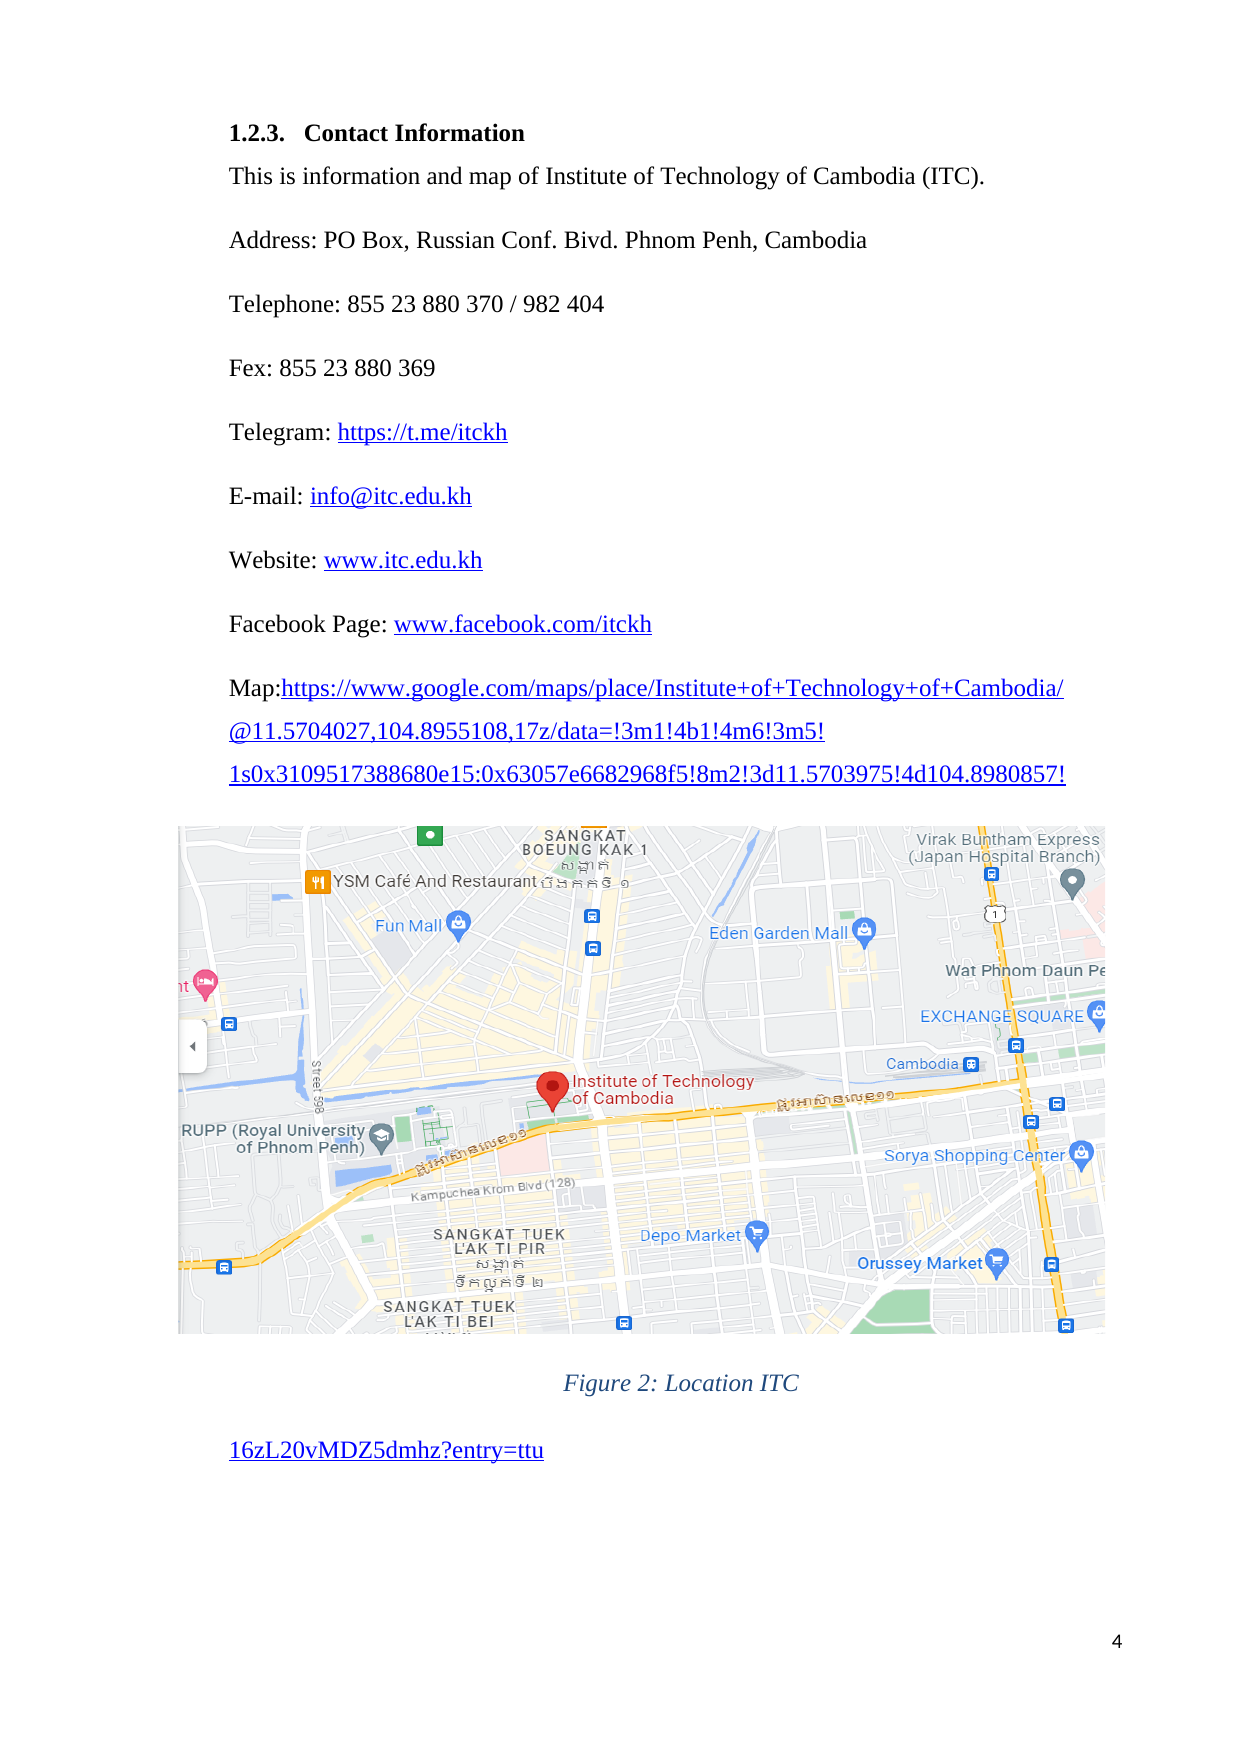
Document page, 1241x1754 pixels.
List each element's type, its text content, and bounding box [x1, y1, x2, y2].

text Map:https://www.google.com/maps/place/Institute+of+Technology+of+Cambodia/@11.5704027,104.8955108,17z/data=!3m1!4b1!4m6!3m5!1s0x3109517388680e15:0x63057e6682968f5!8m2!3d11.5703975!4d104.8980857!16zL20vMDZ5dmhz?entry=ttu [228, 1430, 1122, 1463]
text Facebook Page: www.facebook.com/itckh [228, 609, 1122, 638]
picture [177, 826, 1104, 1333]
text E-mail: info@itc.edu.kh [228, 481, 1122, 510]
text Address: PO Box, Russian Conf. Bivd. Phnom Penh, Cambodia [228, 225, 1122, 254]
text Telegram: https://t.me/itckh [228, 417, 1122, 446]
text This is information and map of Institute of Technology of Cambodia (ITC). [228, 161, 1122, 190]
text Website: www.itc.edu.kh [228, 545, 1122, 574]
subtitle Contact Information [228, 118, 1122, 147]
text Fex: 855 23 880 369 [228, 353, 1122, 382]
text Telephone: 855 23 880 370 / 982 404 [228, 289, 1122, 318]
